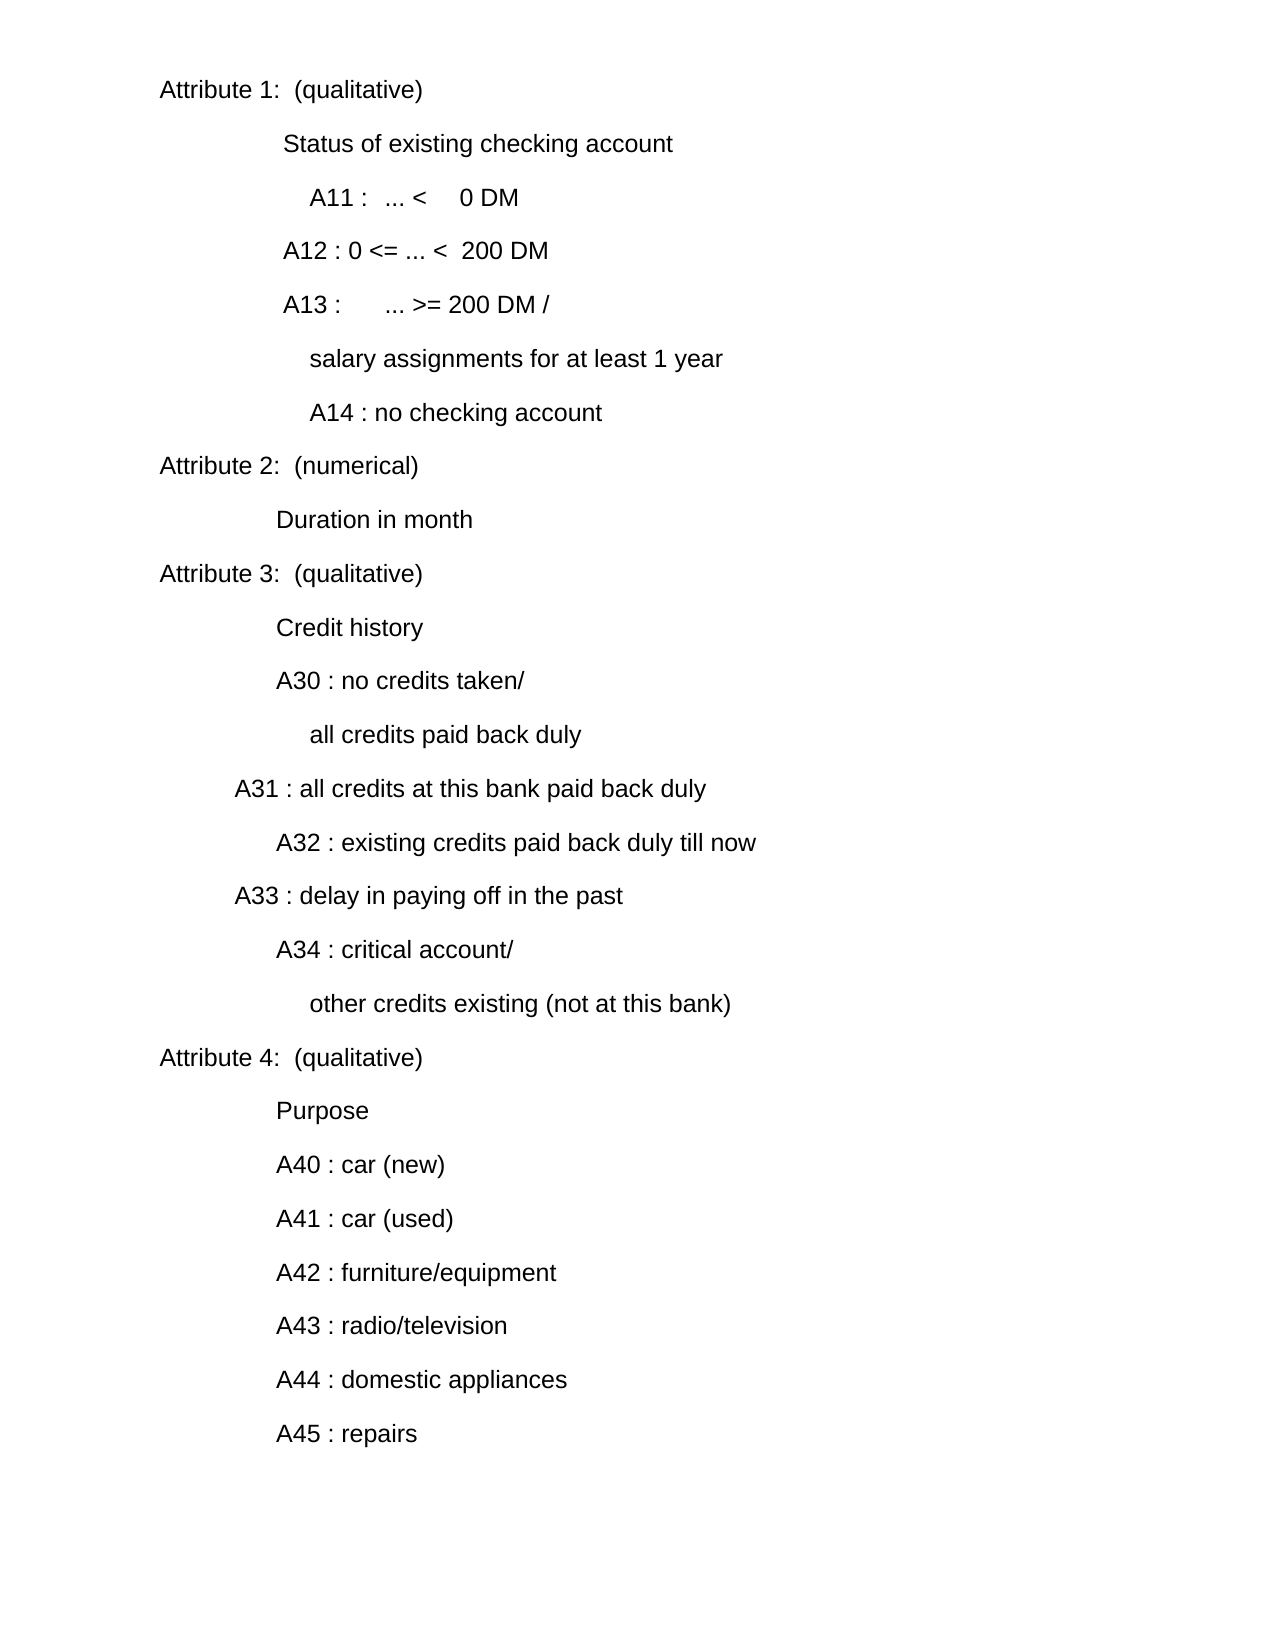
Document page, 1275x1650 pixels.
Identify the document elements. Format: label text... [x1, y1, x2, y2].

text A33 : delay in paying off in the past [159, 881, 1125, 910]
text Attribute 2: (numerical) [159, 451, 1125, 480]
text Status of existing checking account [159, 129, 1125, 157]
text A34 : critical account/ [159, 935, 1125, 964]
text A40 : car (new) [159, 1150, 1125, 1179]
text other credits existing (not at this bank) [159, 989, 1125, 1017]
text A41 : car (used) [234, 1204, 1125, 1232]
text A45 : repairs [159, 1419, 1125, 1447]
text A13 : ... >= 200 DM / [159, 290, 1125, 319]
text A11 : ... < 0 DM [159, 182, 1125, 211]
text A44 : domestic appliances [159, 1365, 1125, 1394]
text A42 : furniture/equipment [159, 1257, 1125, 1286]
text A30 : no credits taken/ [159, 666, 1125, 695]
text all credits paid back duly [159, 720, 1125, 749]
text Attribute 1: (qualitative) [159, 75, 1125, 104]
text A14 : no checking account [159, 397, 1125, 426]
text A32 : existing credits paid back duly till now [159, 827, 1125, 856]
text A43 : radio/television [159, 1311, 1125, 1340]
text Attribute 4: (qualitative) [159, 1042, 1125, 1071]
text Duration in month [159, 505, 1125, 534]
text A31 : all credits at this bank paid back duly [159, 774, 1125, 802]
text Purpose [159, 1096, 1125, 1125]
text salary assignments for at least 1 year [159, 344, 1125, 372]
text A12 : 0 <= ... < 200 DM [159, 236, 1125, 265]
text Attribute 3: (qualitative) [159, 559, 1125, 587]
text Credit history [159, 612, 1125, 641]
